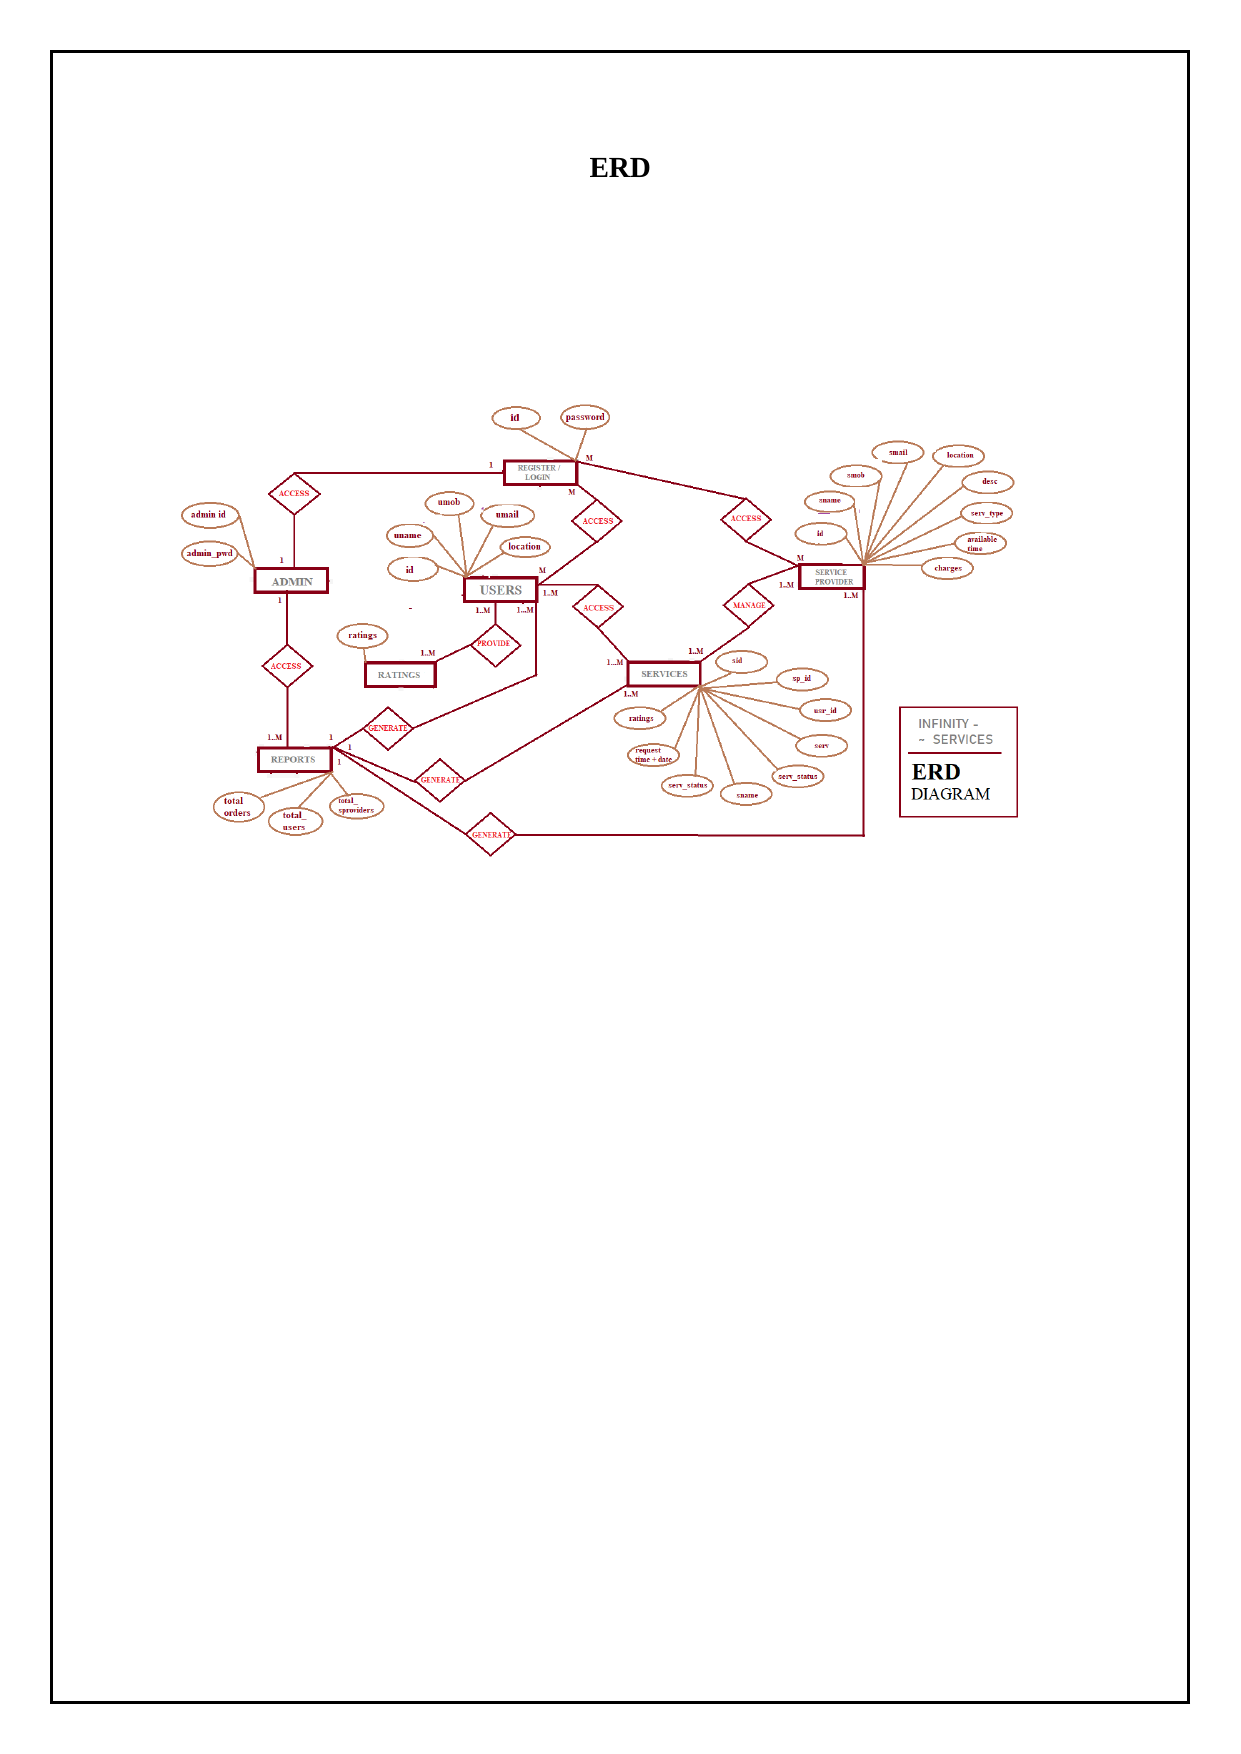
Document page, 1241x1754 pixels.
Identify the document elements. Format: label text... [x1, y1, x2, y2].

text ERD [150, 150, 1090, 183]
picture [150, 384, 1091, 938]
